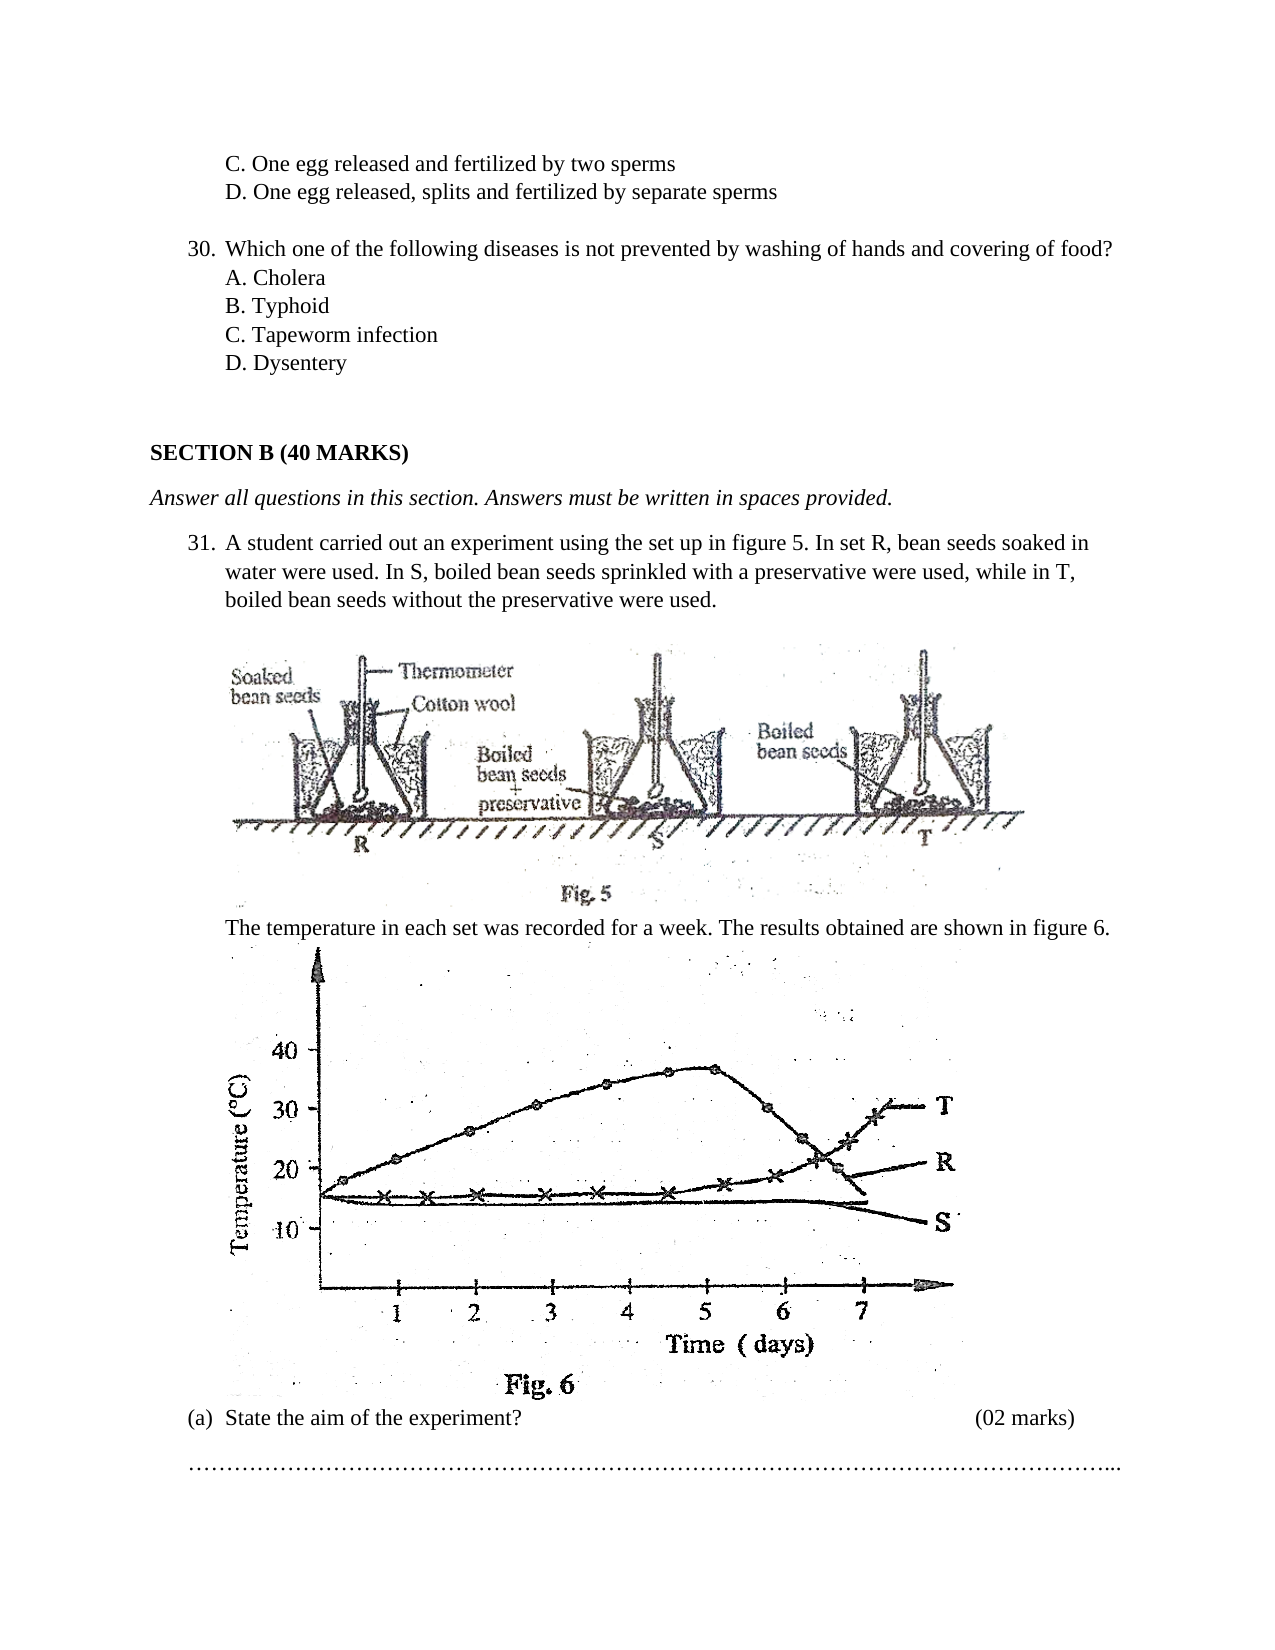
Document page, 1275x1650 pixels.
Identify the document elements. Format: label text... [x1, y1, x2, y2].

list B. Typhoid [225, 292, 1125, 318]
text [187, 1449, 1125, 1475]
picture [225, 643, 1030, 912]
list C. One egg released and fertilized by two sperms [225, 150, 1125, 176]
list A student carried out an experiment using the set up in figure 5. In set R, bean seeds soaked in water were used. In S, boiled bean seeds sprinkled with a preservative were used, while in T, boiled bean seeds without the preservative were used. [187, 529, 1125, 613]
list The temperature in each set was recorded for a week. The results obtained are shown in figure 6. [225, 914, 1125, 940]
list A. Cholera [225, 264, 1125, 290]
list D. One egg released, splits and fertilized by separate sperms [225, 178, 1125, 205]
list D. Dysentery [225, 349, 1125, 375]
list State the aim of the experiment? (02 marks) [187, 1404, 1125, 1430]
text SECTION B (40 MARKS) [150, 439, 1125, 466]
text Answer all questions in this section. Answers must be written in spaces provided. [150, 484, 1125, 511]
picture [225, 942, 963, 1401]
list Which one of the following diseases is not prevented by washing of hands and covering of food? [187, 235, 1125, 262]
list C. Tapeworm infection [225, 321, 1125, 347]
